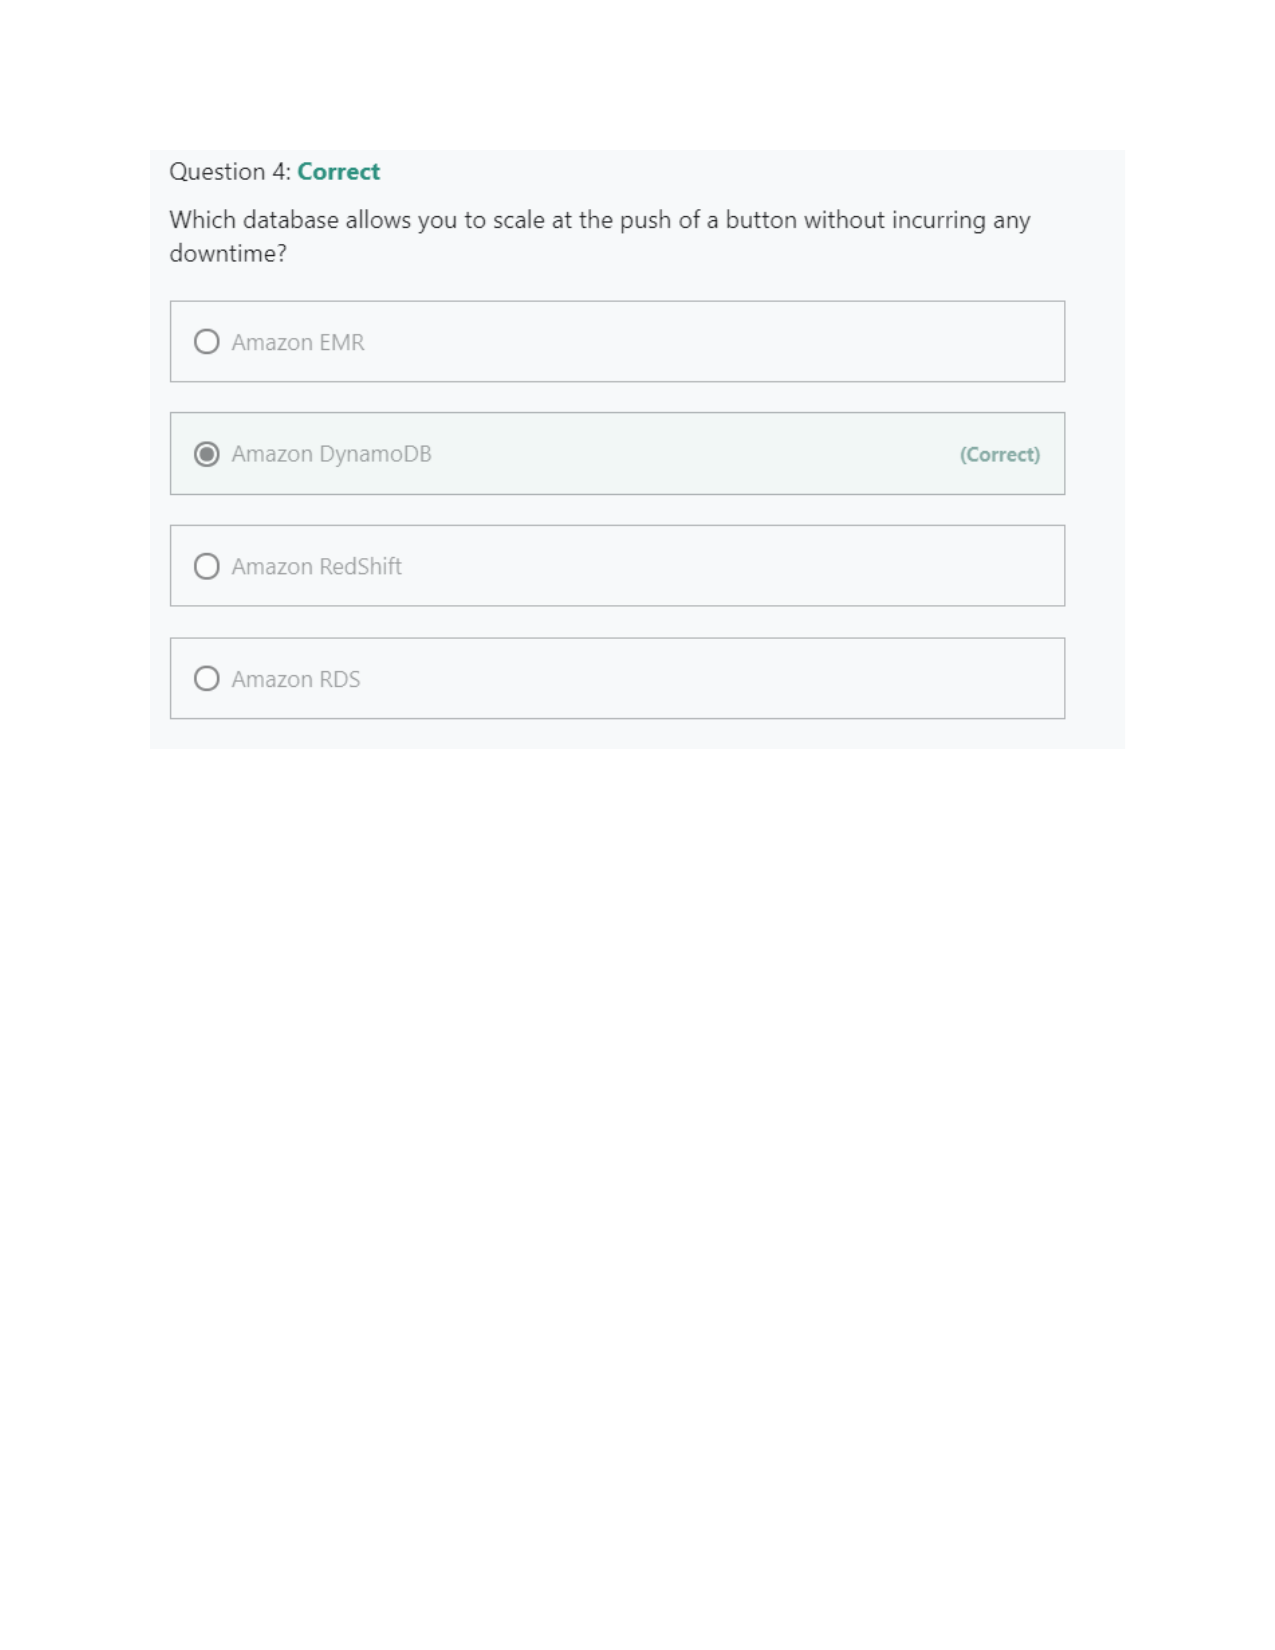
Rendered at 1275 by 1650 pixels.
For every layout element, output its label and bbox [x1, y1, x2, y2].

picture [150, 150, 1125, 749]
